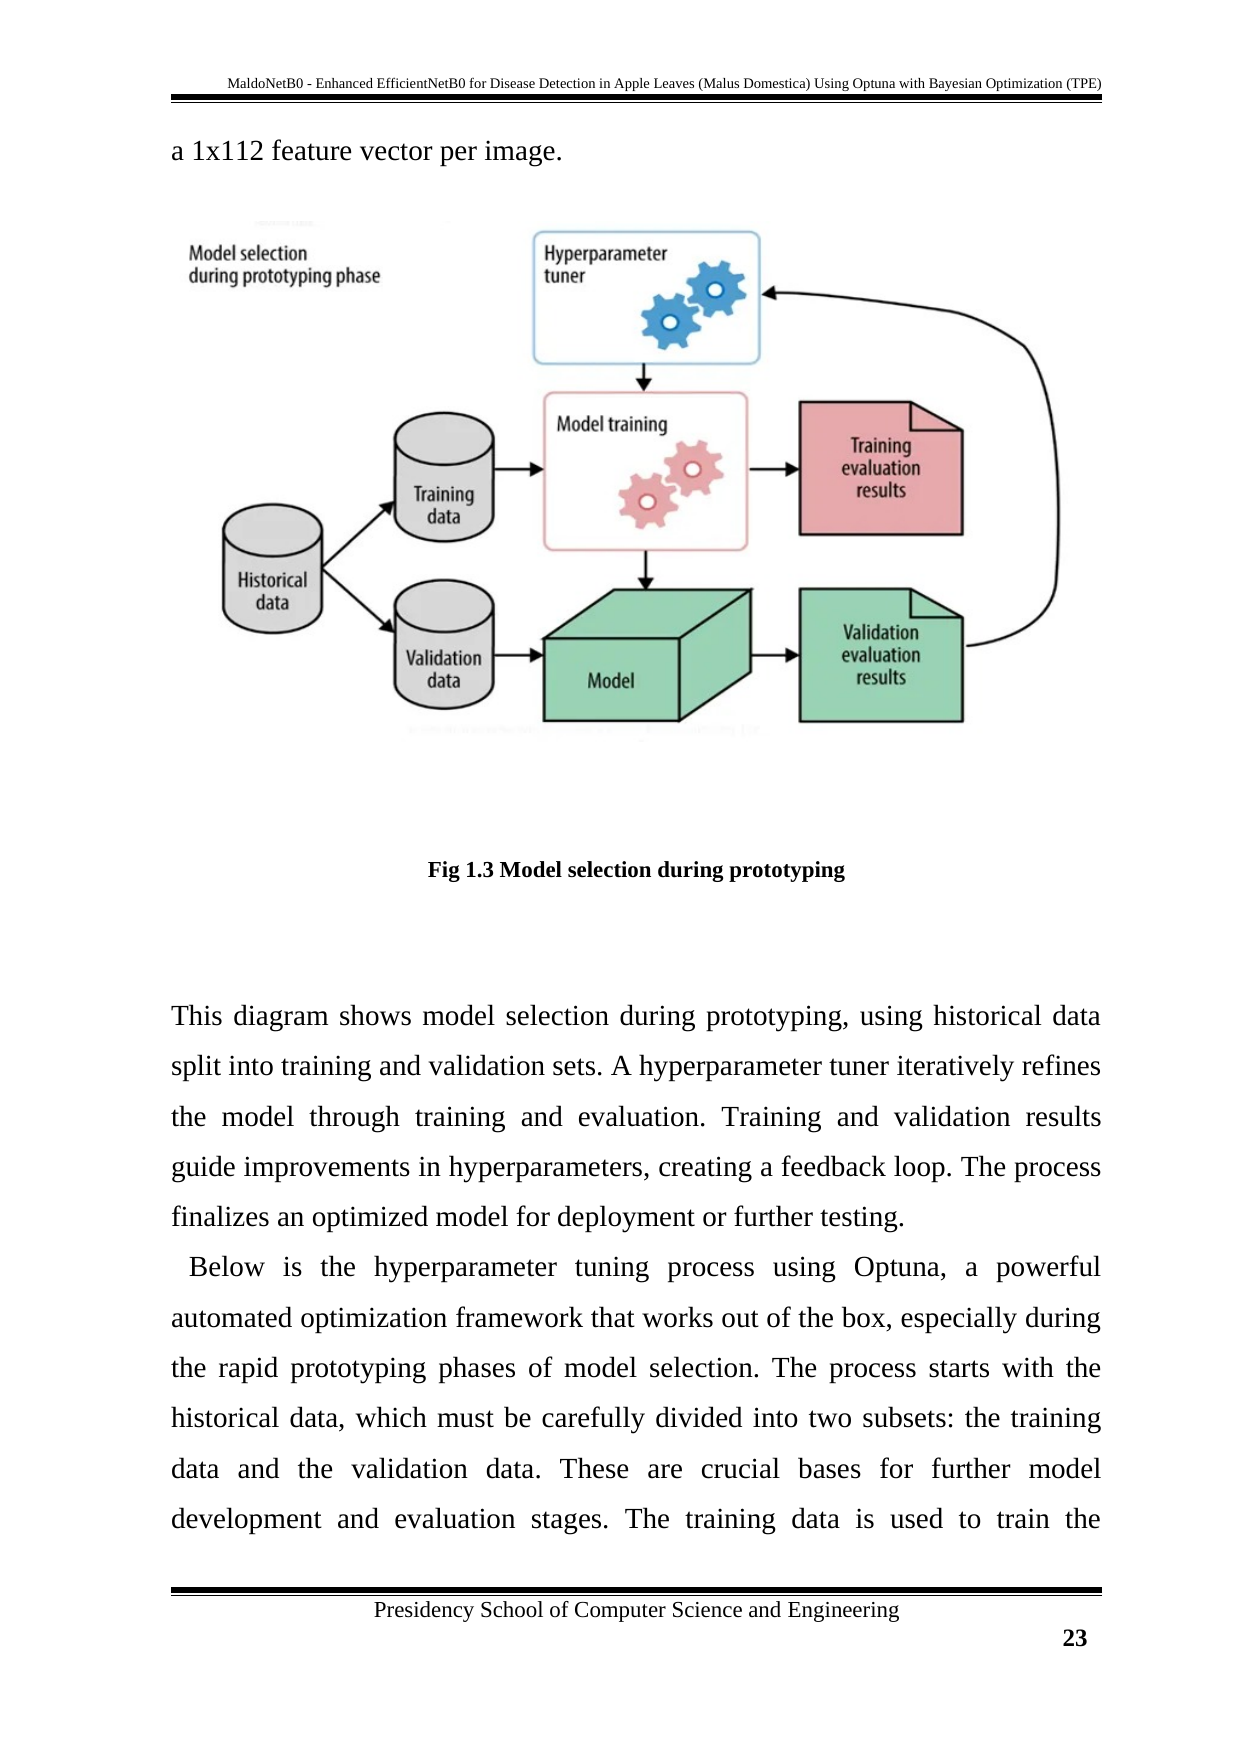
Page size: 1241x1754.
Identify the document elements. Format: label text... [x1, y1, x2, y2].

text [171, 1249, 1102, 1535]
picture [170, 221, 1103, 742]
text This diagram shows model selection during prototyping, using historical data split into training and validation sets. A hyperparameter tuner iteratively refines the model through training and evaluation. Training and validation results guide improvements in hyperparameters, creating a feedback loop. The process finalizes an optimized model for deployment or further testing. [171, 998, 1102, 1233]
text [171, 133, 1102, 166]
text Fig 1.3 Model selection during prototyping [171, 856, 1102, 883]
